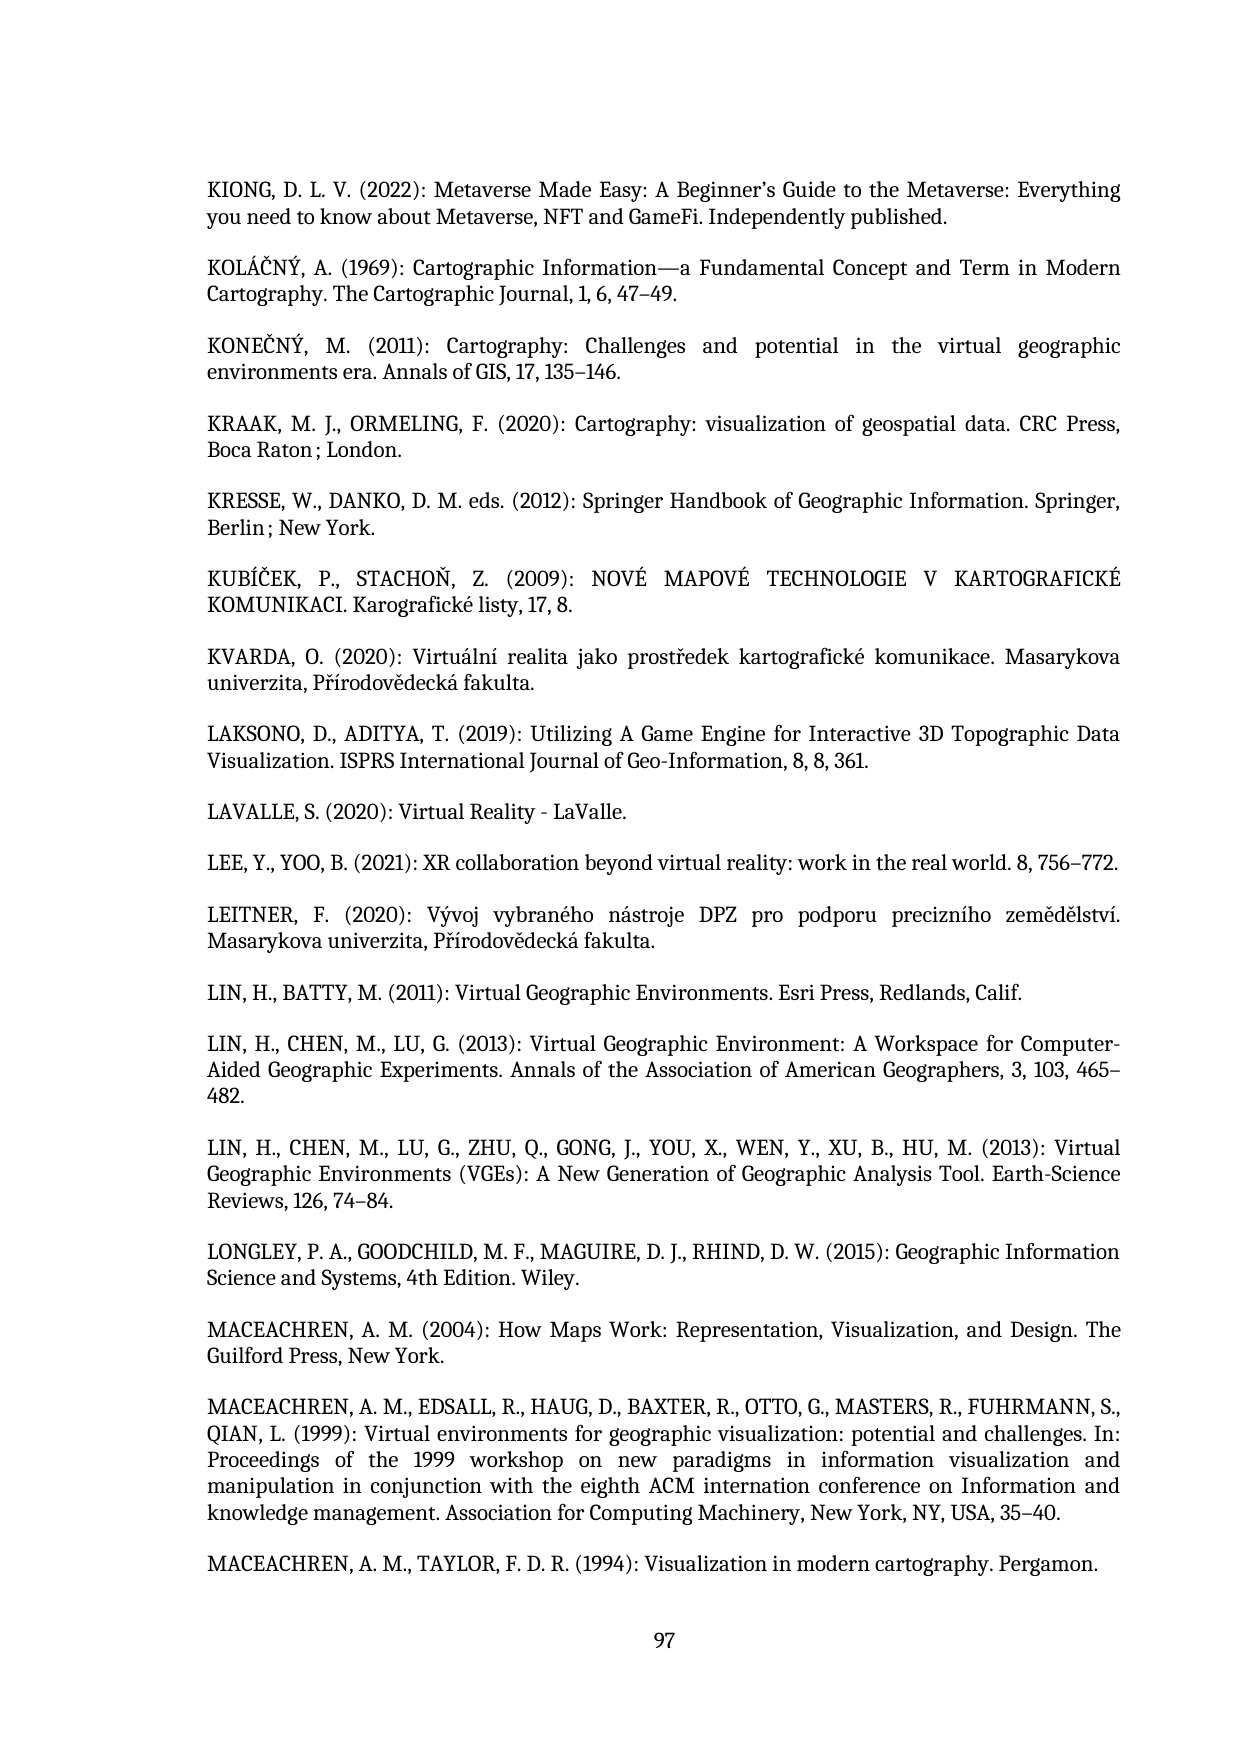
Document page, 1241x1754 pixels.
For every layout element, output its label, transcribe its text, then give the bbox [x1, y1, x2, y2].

text MACEACHREN, A. M. (2004): How Maps Work: Representation, Visualization, and Design. The Guilford Press, New York. [207, 1316, 1122, 1369]
text KUBÍČEK, P., STACHOŇ, Z. (2009): NOVÉ MAPOVÉ TECHNOLOGIE V KARTOGRAFICKÉ KOMUNIKACI. Karografické listy, 17, 8. [207, 566, 1122, 618]
text KRESSE, W., DANKO, D. M. eds. (2012): Springer Handbook of Geographic Information. Springer, Berlin ; New York. [207, 488, 1122, 541]
text KIONG, D. L. V. (2022): Metaverse Made Easy: A Beginner’s Guide to the Metaverse: Everything you need to know about Metaverse, NFT and GameFi. Independently published. [207, 177, 1122, 230]
text KVARDA, O. (2020): Virtuální realita jako prostředek kartografické komunikace. Masarykova univerzita, Přírodovědecká fakulta. [207, 643, 1122, 696]
text MACEACHREN, A. M., EDSALL, R., HAUG, D., BAXTER, R., OTTO, G., MASTERS, R., FUHRMANN, S., QIAN, L. (1999): Virtual environments for geographic visualization: potential and challenges. In: Proceedings of the 1999 workshop on new paradigms in information visualization and manipulation in conjunction with the eighth ACM internation conference on Information and knowledge management. Association for Computing Machinery, New York, NY, USA, 35–40. [207, 1394, 1122, 1526]
text LAVALLE, S. (2020): Virtual Reality - LaValle. [207, 799, 1122, 825]
text LEE, Y., YOO, B. (2021): XR collaboration beyond virtual reality: work in the real world. 8, 756–772. [207, 850, 1122, 877]
text LIN, H., CHEN, M., LU, G., ZHU, Q., GONG, J., YOU, X., WEN, Y., XU, B., HU, M. (2013): Virtual Geographic Environments (VGEs): A New Generation of Geographic Analysis Tool. Earth-Science Reviews, 126, 74–84. [207, 1135, 1122, 1214]
text MACEACHREN, A. M., TAYLOR, F. D. R. (1994): Visualization in modern cartography. Pergamon. [207, 1551, 1122, 1577]
text LEITNER, F. (2020): Vývoj vybraného nástroje DPZ pro podporu precizního zemědělství. Masarykova univerzita, Přírodovědecká fakulta. [207, 902, 1122, 954]
text KRAAK, M. J., ORMELING, F. (2020): Cartography: visualization of geospatial data. CRC Press, Boca Raton ; London. [207, 410, 1122, 463]
text LIN, H., BATTY, M. (2011): Virtual Geographic Environments. Esri Press, Redlands, Calif. [207, 979, 1122, 1006]
text LIN, H., CHEN, M., LU, G. (2013): Virtual Geographic Environment: A Workspace for Computer-Aided Geographic Experiments. Annals of the Association of American Geographers, 3, 103, 465–482. [207, 1031, 1122, 1110]
text LONGLEY, P. A., GOODCHILD, M. F., MAGUIRE, D. J., RHIND, D. W. (2015): Geographic Information Science and Systems, 4th Edition. Wiley. [207, 1239, 1122, 1291]
text LAKSONO, D., ADITYA, T. (2019): Utilizing A Game Engine for Interactive 3D Topographic Data Visualization. ISPRS International Journal of Geo-Information, 8, 8, 361. [207, 721, 1122, 774]
text KONEČNÝ, M. (2011): Cartography: Challenges and potential in the virtual geographic environments era. Annals of GIS, 17, 135–146. [207, 333, 1122, 385]
text KOLÁČNÝ, A. (1969): Cartographic Information—a Fundamental Concept and Term in Modern Cartography. The Cartographic Journal, 1, 6, 47–49. [207, 255, 1122, 308]
